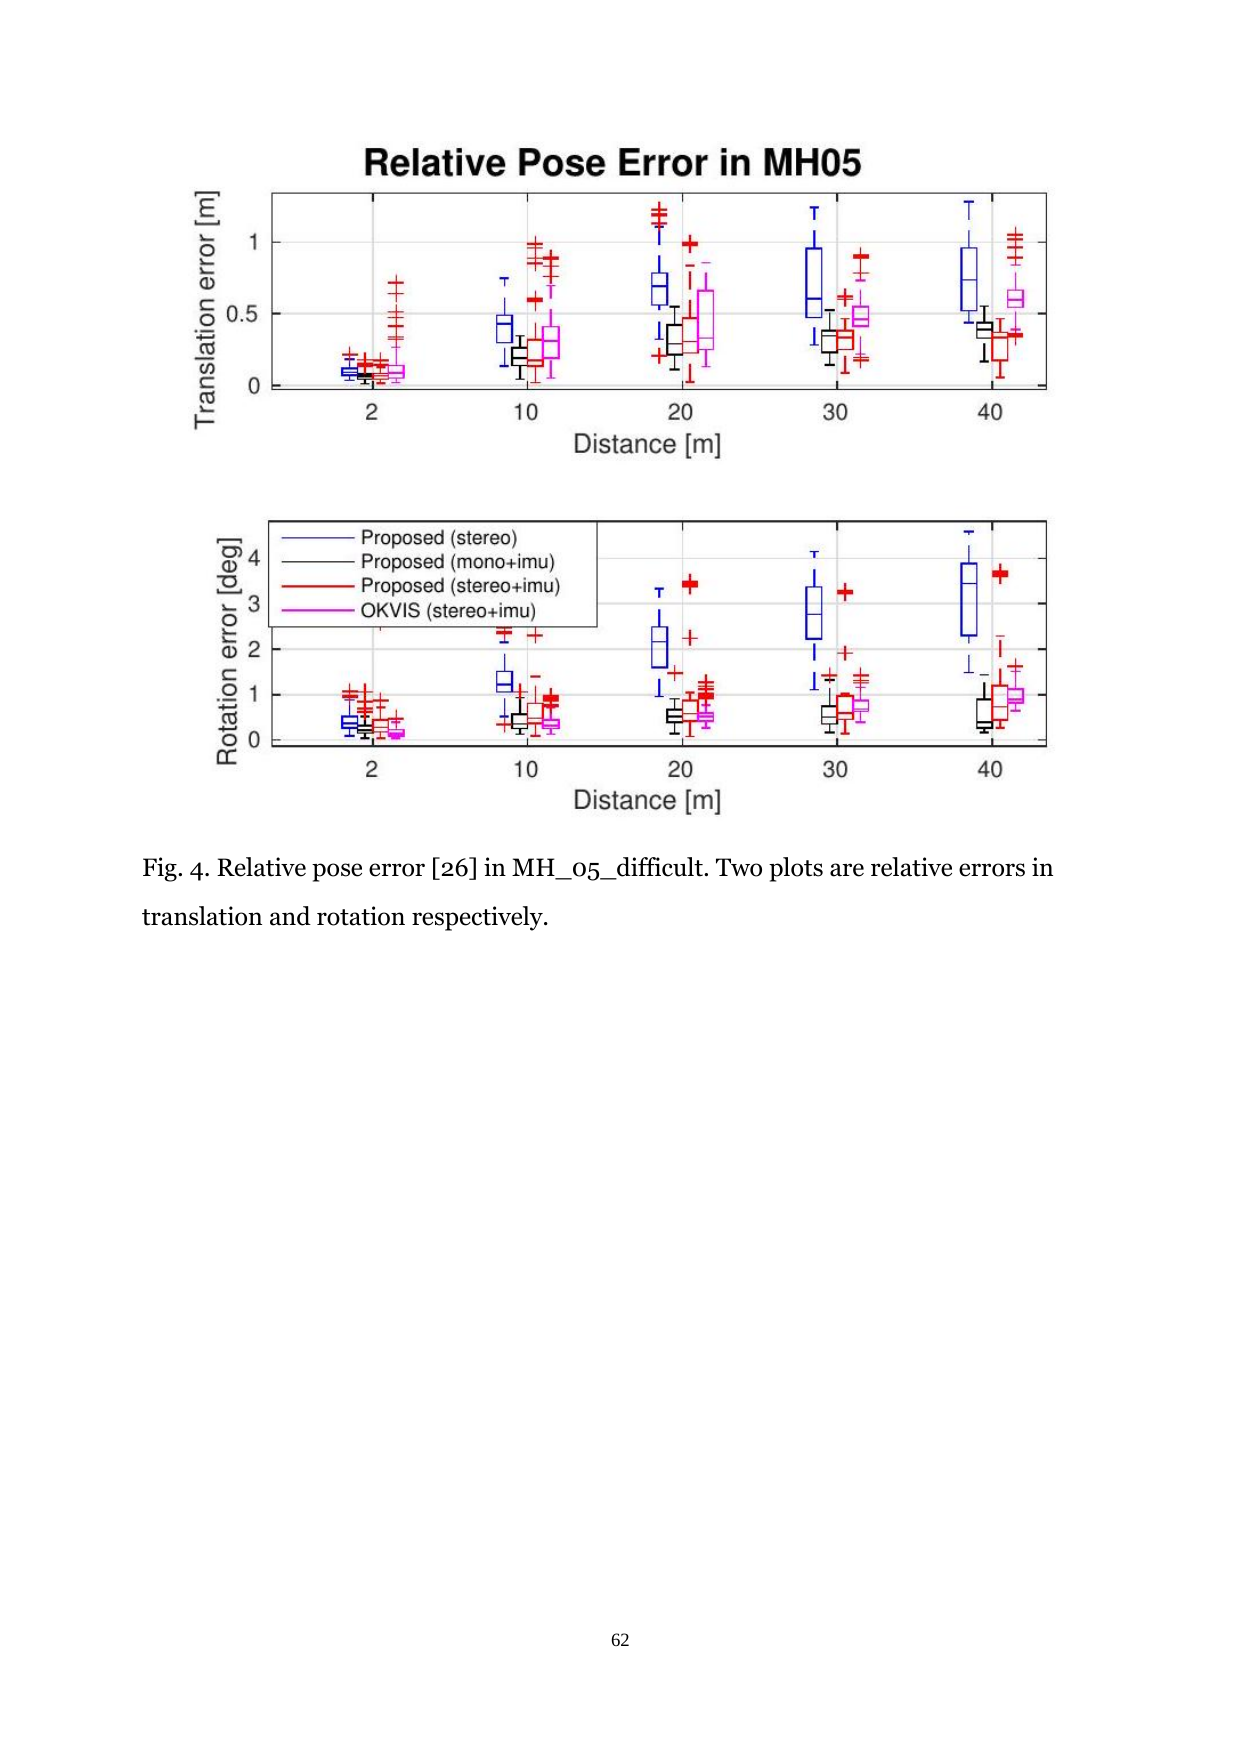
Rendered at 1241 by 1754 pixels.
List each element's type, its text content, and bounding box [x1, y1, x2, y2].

text Fig. 4. Relative pose error [26] in MH_05_difficult. Two plots are relative errors in translation and rotation respectively. [142, 852, 1098, 933]
picture [170, 124, 1071, 833]
